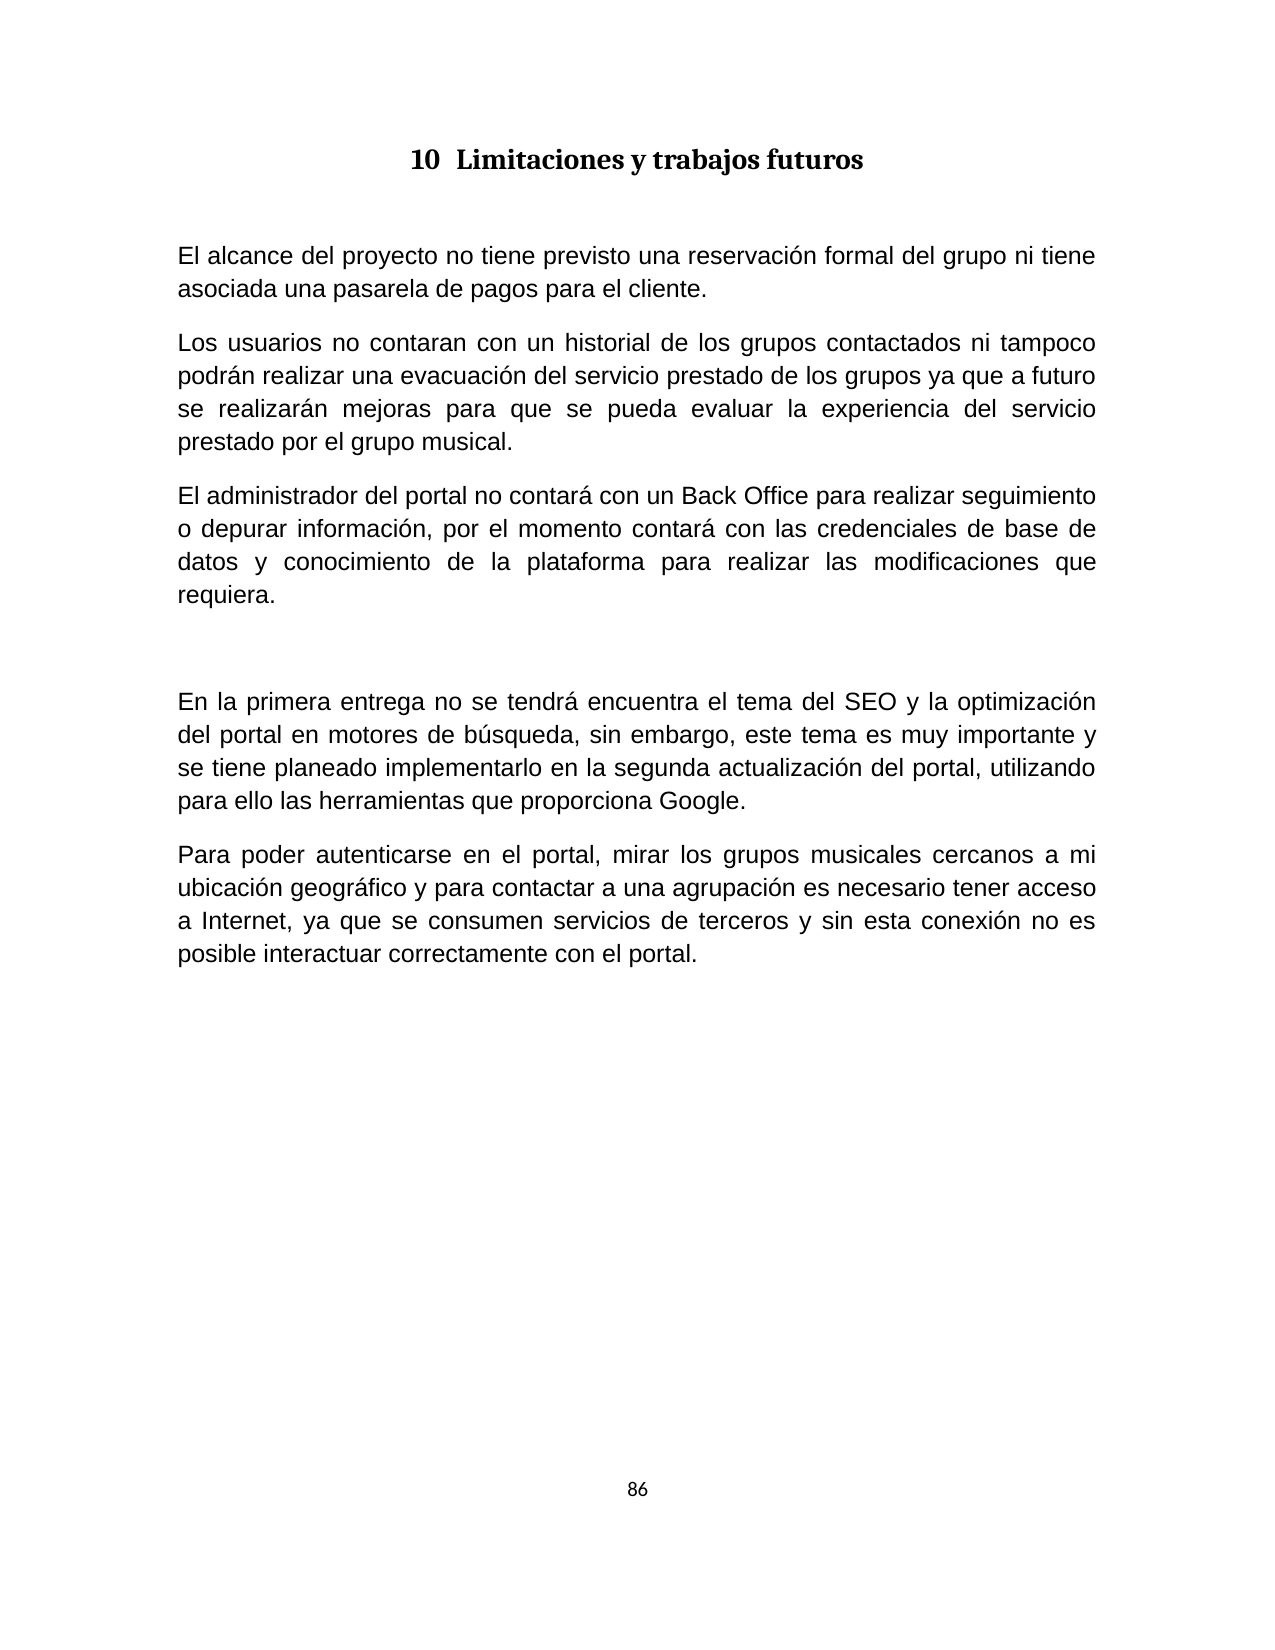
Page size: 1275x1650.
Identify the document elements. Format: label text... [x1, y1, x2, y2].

text En la primera entrega no se tendrá encuentra el tema del SEO y la optimización del portal en motores de búsqueda, sin embargo, este tema es muy importante y se tiene planeado implementarlo en la segunda actualización del portal, utilizando para ello las herramientas que proporciona Google. [177, 687, 1098, 814]
subtitle Limitaciones y trabajos futuros [177, 143, 1098, 177]
text El alcance del proyecto no tiene previsto una reservación formal del grupo ni tiene asociada una pasarela de pagos para el cliente. [177, 241, 1098, 303]
text Los usuarios no contaran con un historial de los grupos contactados ni tampoco podrán realizar una evacuación del servicio prestado de los grupos ya que a futuro se realizarán mejoras para que se pueda evaluar la experiencia del servicio prestado por el grupo musical. [177, 328, 1098, 456]
text Para poder autenticarse en el portal, mirar los grupos musicales cercanos a mi ubicación geográfico y para contactar a una agrupación es necesario tener acceso a Internet, ya que se consumen servicios de terceros y sin esta conexión no es posible interactuar correctamente con el portal. [177, 839, 1098, 967]
text El administrador del portal no contará con un Back Office para realizar seguimiento o depurar información, por el momento contará con las credenciales de base de datos y conocimiento de la plataforma para realizar las modificaciones que requiera. [177, 481, 1098, 608]
